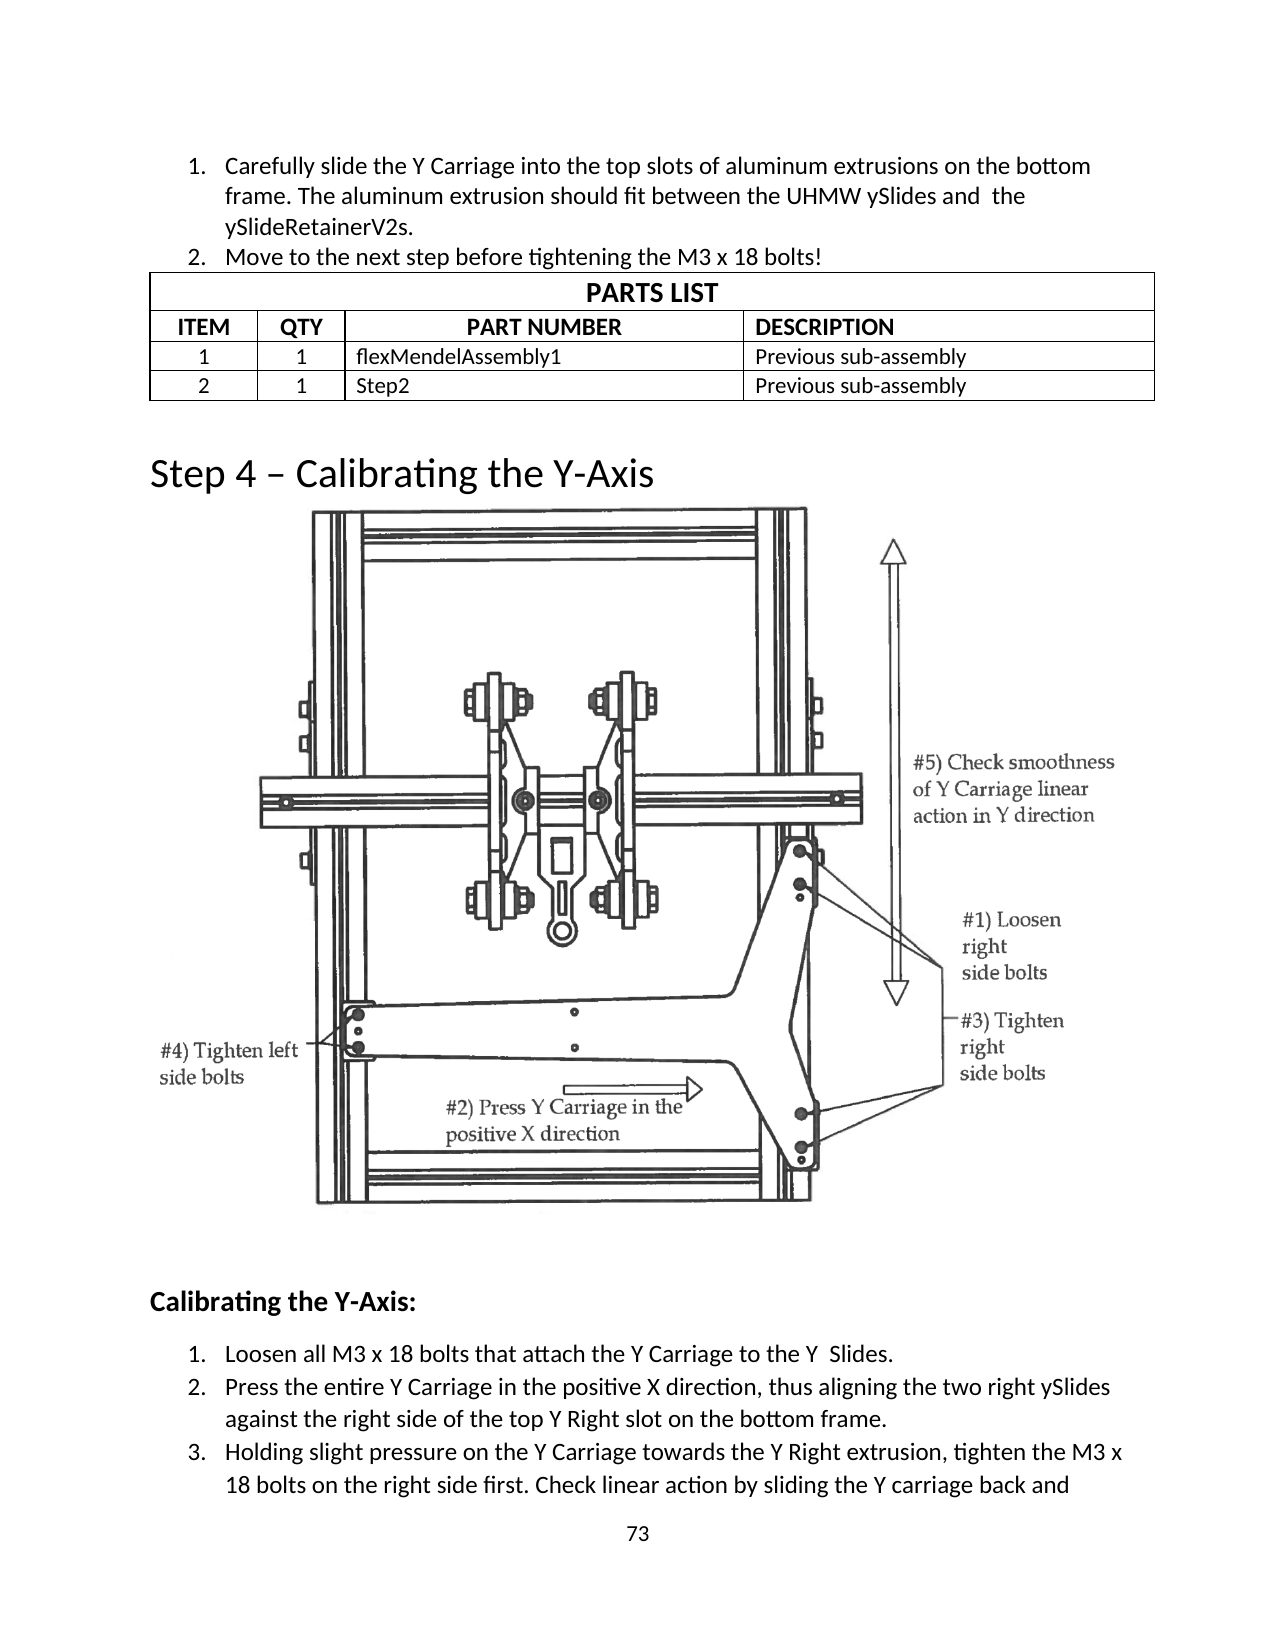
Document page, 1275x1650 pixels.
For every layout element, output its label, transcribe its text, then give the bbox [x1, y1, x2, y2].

table_cell 2 [151, 371, 257, 399]
table_cell ITEM [151, 311, 257, 341]
table_cell Step2 [346, 371, 743, 399]
list Move to the next step before tightening the M3 x 18 bolts! [187, 242, 1125, 272]
table_header PARTS LIST [151, 273, 1154, 309]
list Press the entire Y Carriage in the positive X direction, thus aligning the two right ySlides against the right side of the top Y Right slot on the bottom frame. [187, 1371, 1125, 1434]
table_cell 1 [258, 342, 344, 370]
table_cell Previous sub-assembly [744, 342, 1154, 370]
list Carefully slide the Y Carriage into the top slots of aluminum extrusions on the bottom frame. The aluminum extrusion should fit between the UHMW ySlides and the ySlideRetainerV2s. [187, 150, 1125, 242]
list Loosen all M3 x 18 bolts that attach the Y Carriage to the Y Slides. [187, 1338, 1125, 1368]
text Step 4 – Calibrating the Y-Axis [150, 447, 1125, 498]
picture [150, 498, 1122, 1214]
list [187, 1437, 1125, 1500]
table_cell flexMendelAssembly1 [346, 342, 743, 370]
table_cell 1 [151, 342, 257, 370]
table_cell PART NUMBER [346, 311, 743, 341]
table_cell DESCRIPTION [744, 311, 1154, 341]
table_cell QTY [258, 311, 344, 341]
text Calibrating the Y-Axis: [150, 1283, 1125, 1318]
table_cell 1 [258, 371, 344, 399]
table_cell Previous sub-assembly [744, 371, 1154, 399]
